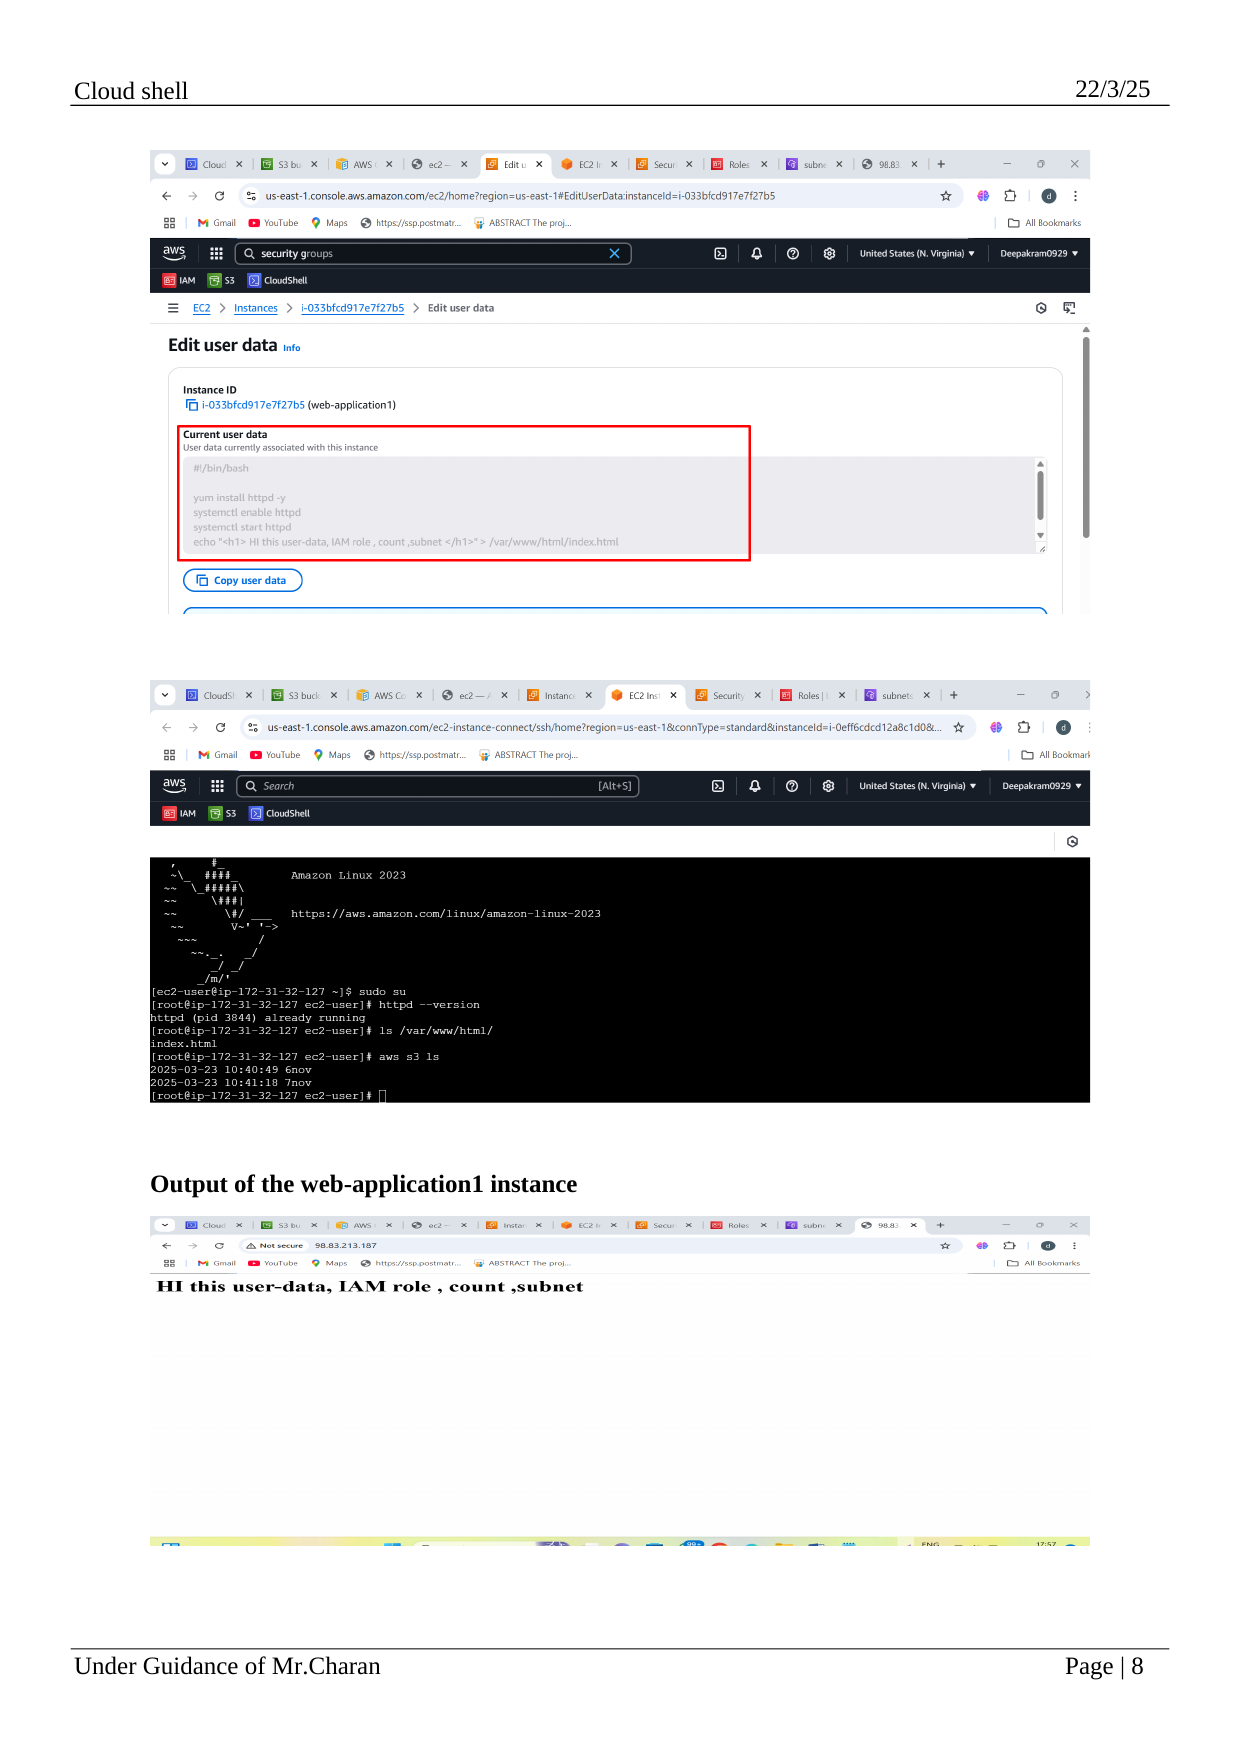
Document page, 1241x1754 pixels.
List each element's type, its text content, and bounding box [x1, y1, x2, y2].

text Output of the web-application1 instance [150, 1169, 1090, 1197]
picture [150, 680, 1091, 1103]
picture [150, 1216, 1090, 1546]
picture [150, 150, 1091, 614]
